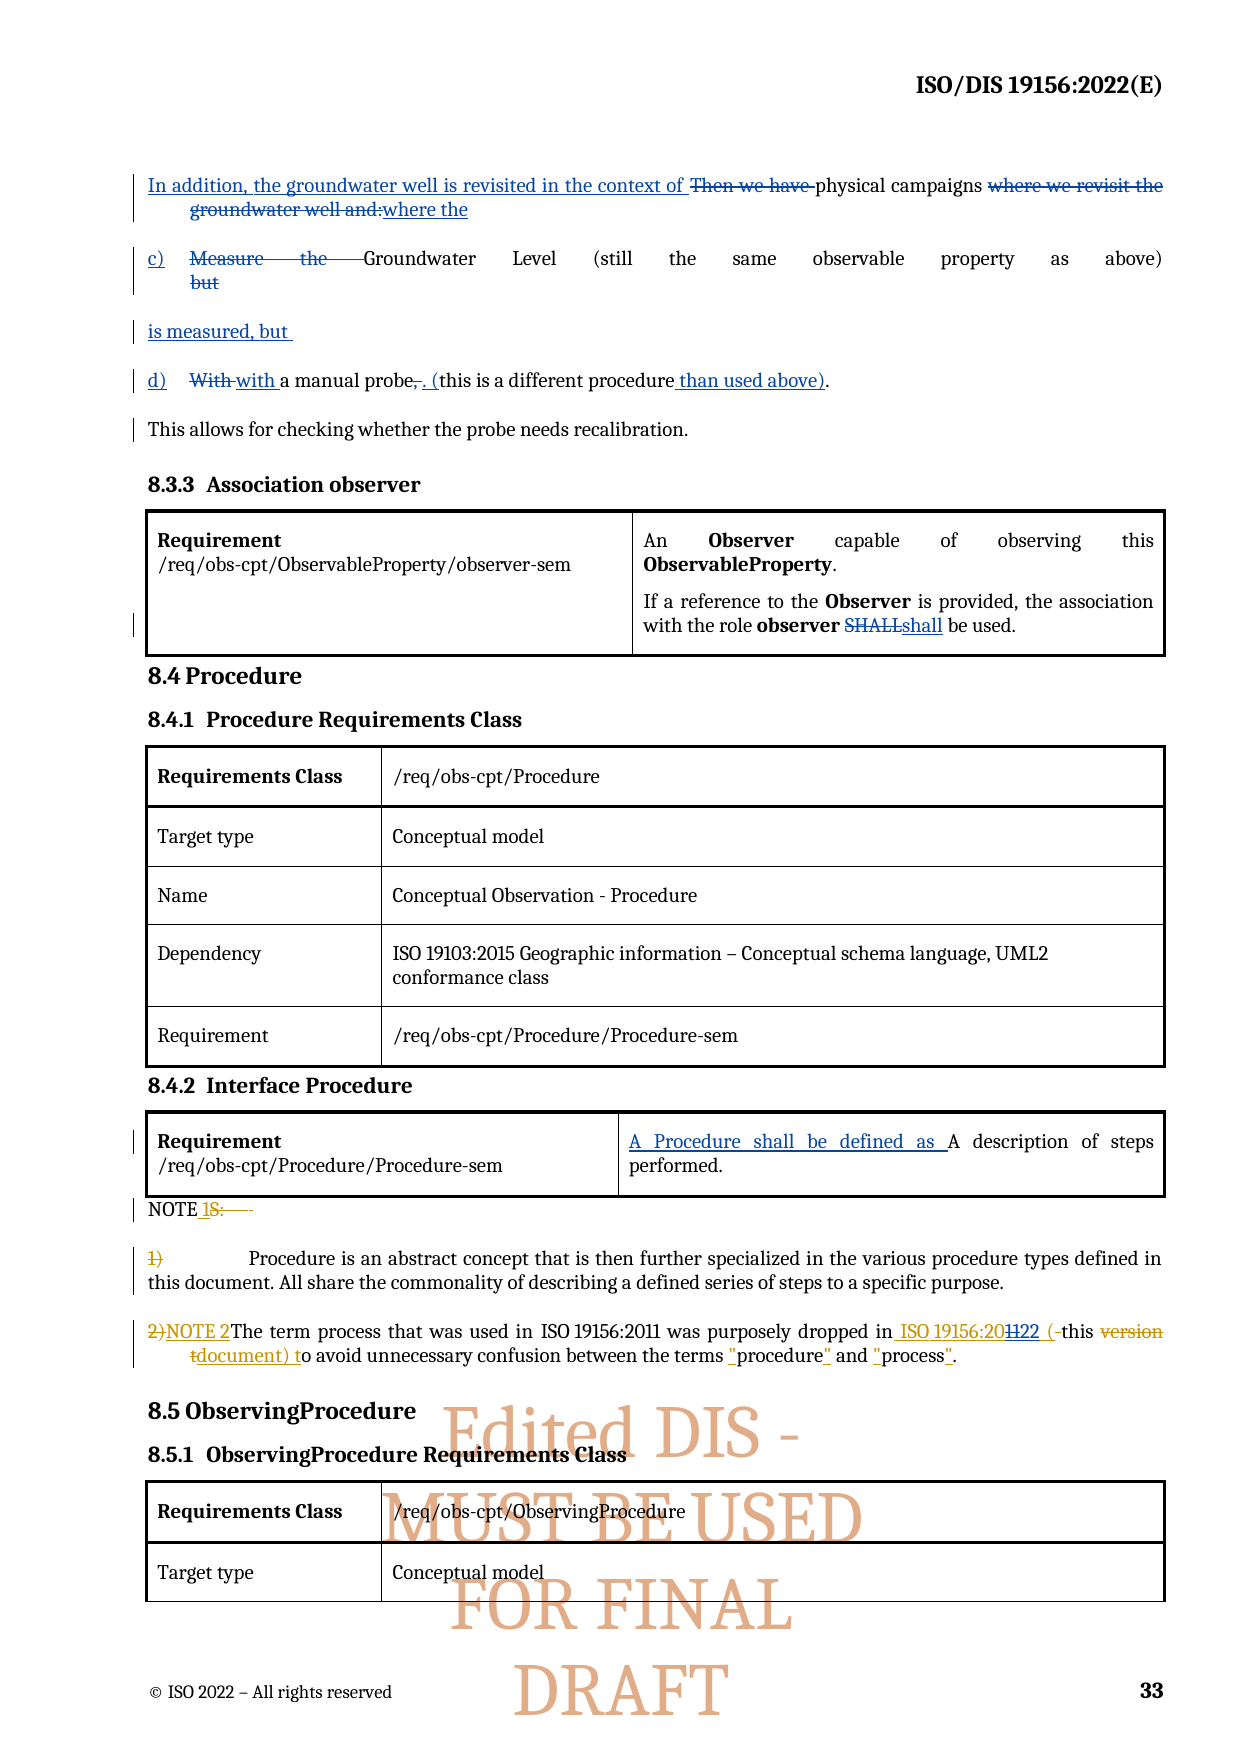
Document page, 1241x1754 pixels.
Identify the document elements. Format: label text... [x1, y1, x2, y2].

table_cell ISO 19103:2015 Geographic information – Conceptual schema language, UML2 conformance class [382, 925, 1163, 1006]
subtitle ObservingProcedure [148, 1399, 1163, 1425]
table_cell Conceptual Observation - Procedure [382, 867, 1163, 924]
table_cell Conceptual model [382, 808, 1163, 866]
subtitle Procedure [148, 663, 1163, 689]
text Procedure is an abstract concept that is then further specialized in the various procedure types defined in this document. All share the commonality of describing a defined series of steps to a specific purpose. [148, 1247, 1163, 1295]
table_header Requirements Class [148, 1483, 381, 1541]
table_header An Observer capable of observing this ObservableProperty. If a reference to the Observer is provided, the association with the role observer be used. [633, 513, 1163, 654]
table_header /req/obs-cpt/ObservingProcedure [382, 1483, 1163, 1541]
list a manual probethis is a different procedure. [148, 369, 1163, 393]
list This allows for checking whether the probe needs recalibration. [148, 418, 1163, 442]
table_cell Requirement [148, 1007, 381, 1064]
table_header Requirements Class [148, 748, 381, 805]
subtitle Association observer [148, 473, 1163, 497]
table_cell Name [148, 867, 381, 924]
table_cell Dependency [148, 925, 381, 1006]
list The term process that was used in ISO 19156:2011 was purposely dropped inthis o avoid unnecessary confusion between the terms procedure and process. [148, 1320, 1163, 1368]
list Groundwater Level (still the same observable property as above) [148, 247, 1163, 295]
list physical campaigns [148, 174, 1163, 222]
table_header /req/obs-cpt/Procedure [382, 748, 1163, 805]
table_cell Target type [148, 808, 381, 866]
table_header Requirement /req/obs-cpt/ObservableProperty/observer-sem [148, 513, 632, 654]
table_header Requirement /req/obs-cpt/Procedure/Procedure-sem [148, 1114, 618, 1195]
text NOTE [148, 1198, 1163, 1222]
subtitle Procedure Requirements Class [148, 708, 1163, 732]
table_cell /req/obs-cpt/Procedure/Procedure-sem [382, 1007, 1163, 1064]
subtitle Interface Procedure [148, 1074, 1163, 1098]
subtitle ObservingProcedure Requirements Class [148, 1444, 1163, 1468]
table_cell Conceptual model [382, 1544, 1163, 1601]
table_header A description of steps performed. [619, 1114, 1163, 1195]
table_cell Target type [148, 1544, 381, 1601]
